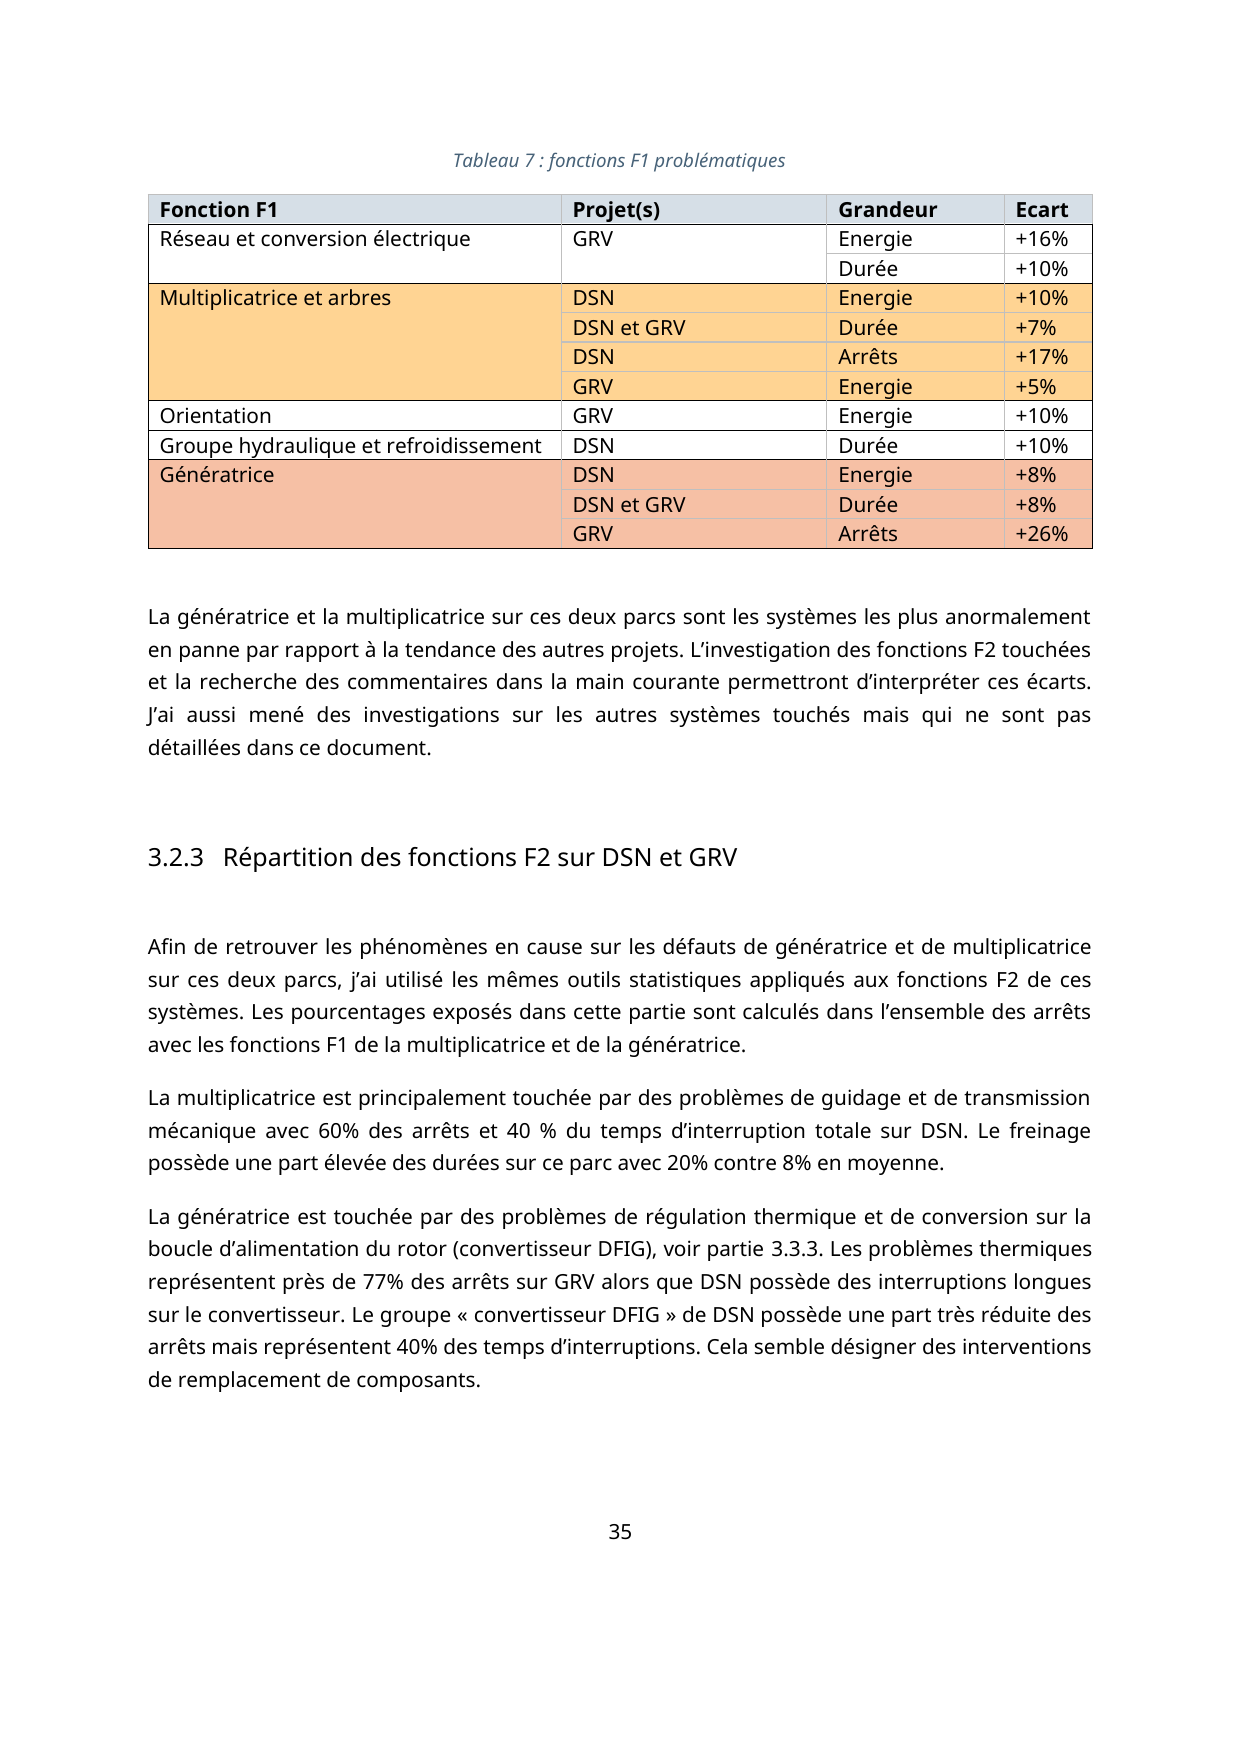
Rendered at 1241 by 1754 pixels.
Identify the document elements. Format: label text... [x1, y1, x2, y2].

table_cell +5% [1005, 372, 1092, 400]
table_cell Groupe hydraulique et refroidissement [149, 431, 561, 459]
text Tableau : fonctions F1 problématiques [148, 148, 1093, 173]
table_cell Durée [827, 254, 1004, 282]
table_cell +10% [1005, 431, 1092, 459]
subtitle Répartition des fonctions F2 sur DSN et GRV [148, 839, 1093, 873]
table_header Fonction F1 [149, 195, 561, 223]
table_cell Orientation [149, 401, 561, 430]
text La génératrice et la multiplicatrice sur ces deux parcs sont les systèmes les plus anormalement en panne par rapport à la tendance des autres projets. L’investigation des fonctions F2 touchées et la recherche des commentaires dans la main courante permettront d’interpréter ces écarts. J’ai aussi mené des investigations sur les autres systèmes touchés mais qui ne sont pas détaillées dans ce document. [148, 602, 1093, 761]
table_cell Energie [827, 225, 1004, 253]
table_cell Durée [827, 313, 1004, 341]
text Afin de retrouver les phénomènes en cause sur les défauts de génératrice et de multiplicatrice sur ces deux parcs, j’ai utilisé les mêmes outils statistiques appliqués aux fonctions F2 de ces systèmes. Les pourcentages exposés dans cette partie sont calculés dans l’ensemble des arrêts avec les fonctions F1 de la multiplicatrice et de la génératrice. [148, 932, 1093, 1058]
table_cell +8% [1005, 460, 1092, 489]
table_cell GRV [562, 519, 826, 548]
table_header Ecart [1005, 195, 1092, 223]
table_cell GRV [562, 372, 826, 400]
table_cell +10% [1005, 284, 1092, 312]
table_cell GRV [562, 401, 826, 430]
table_cell +10% [1005, 254, 1092, 282]
table_cell +16% [1005, 225, 1092, 253]
table_cell Arrêts [827, 343, 1004, 371]
table_cell +17% [1005, 343, 1092, 371]
table_cell +8% [1005, 490, 1092, 518]
table_cell +10% [1005, 401, 1092, 430]
table_cell DSN [562, 284, 826, 312]
table_cell +26% [1005, 519, 1092, 548]
table_cell Energie [827, 372, 1004, 400]
table_cell Durée [827, 431, 1004, 459]
table_cell DSN [562, 343, 826, 371]
table_cell Durée [827, 490, 1004, 518]
table_header Projet(s) [562, 195, 826, 223]
table_cell Energie [827, 401, 1004, 430]
table_cell Multiplicatrice et arbres [149, 284, 561, 400]
table_header Grandeur [827, 195, 1004, 223]
table_cell Energie [827, 284, 1004, 312]
table_cell DSN [562, 460, 826, 489]
table_cell Génératrice [149, 460, 561, 548]
table_cell Arrêts [827, 519, 1004, 548]
text La génératrice est touchée par des problèmes de régulation thermique et de conversion sur la boucle d’alimentation du rotor (convertisseur DFIG), voir partie 3.3.3. Les problèmes thermiques représentent près de 77% des arrêts sur GRV alors que DSN possède des interruptions longues sur le convertisseur. Le groupe « convertisseur DFIG » de DSN possède une part très réduite des arrêts mais représentent 40% des temps d’interruptions. Cela semble désigner des interventions de remplacement de composants. [148, 1202, 1093, 1393]
table_cell DSN et GRV [562, 490, 826, 518]
table_cell DSN [562, 431, 826, 459]
table_cell GRV [562, 225, 826, 282]
table_cell DSN et GRV [562, 313, 826, 341]
text La multiplicatrice est principalement touchée par des problèmes de guidage et de transmission mécanique avec 60% des arrêts et 40 % du temps d’interruption totale sur DSN. Le freinage possède une part élevée des durées sur ce parc avec 20% contre 8% en moyenne. [148, 1083, 1093, 1177]
table_cell Energie [827, 460, 1004, 489]
table_cell Réseau et conversion électrique [149, 225, 561, 282]
table_cell +7% [1005, 313, 1092, 341]
